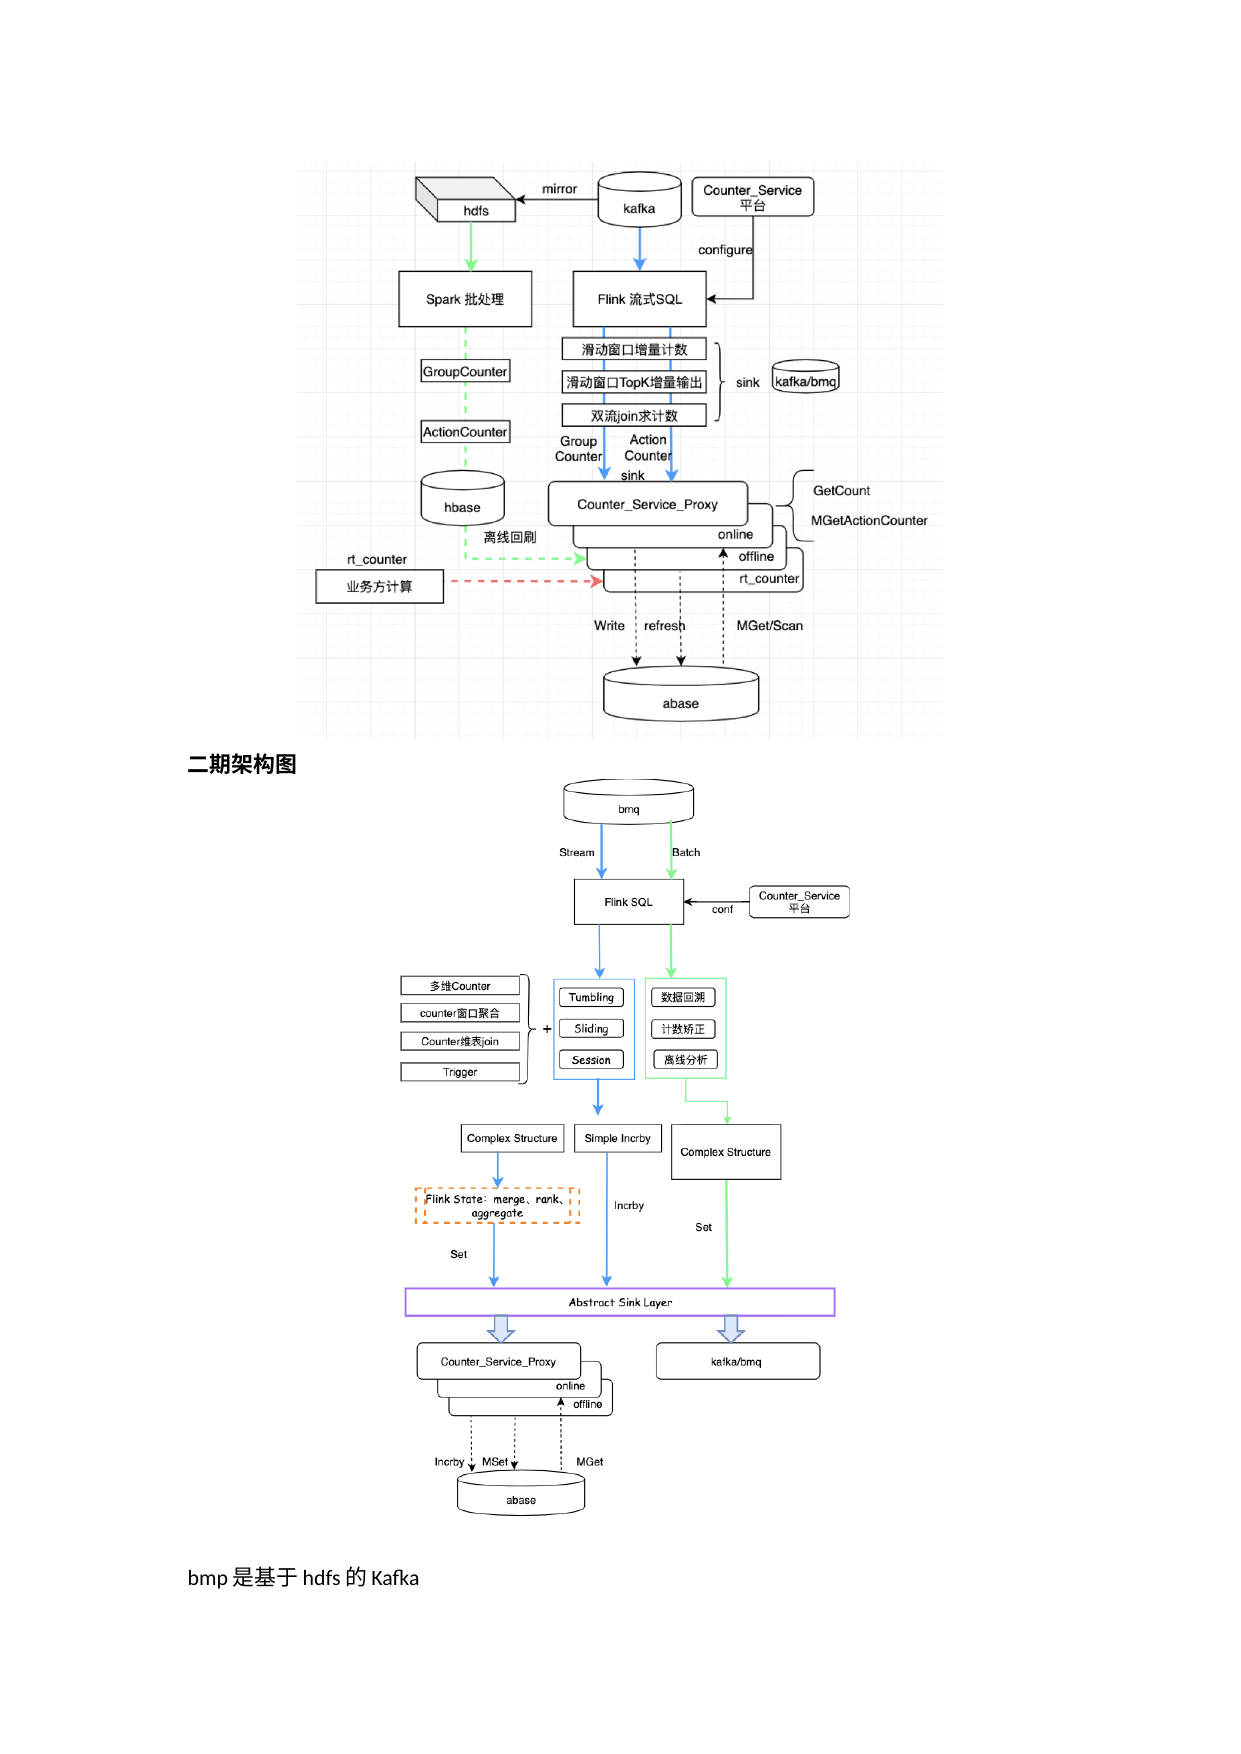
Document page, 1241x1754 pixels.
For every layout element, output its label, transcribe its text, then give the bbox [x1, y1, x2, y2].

picture [297, 162, 944, 739]
picture [382, 779, 858, 1534]
text bmp是基于hdfs的Kafka [187, 1559, 1053, 1592]
text 二期架构图 [187, 747, 1053, 779]
